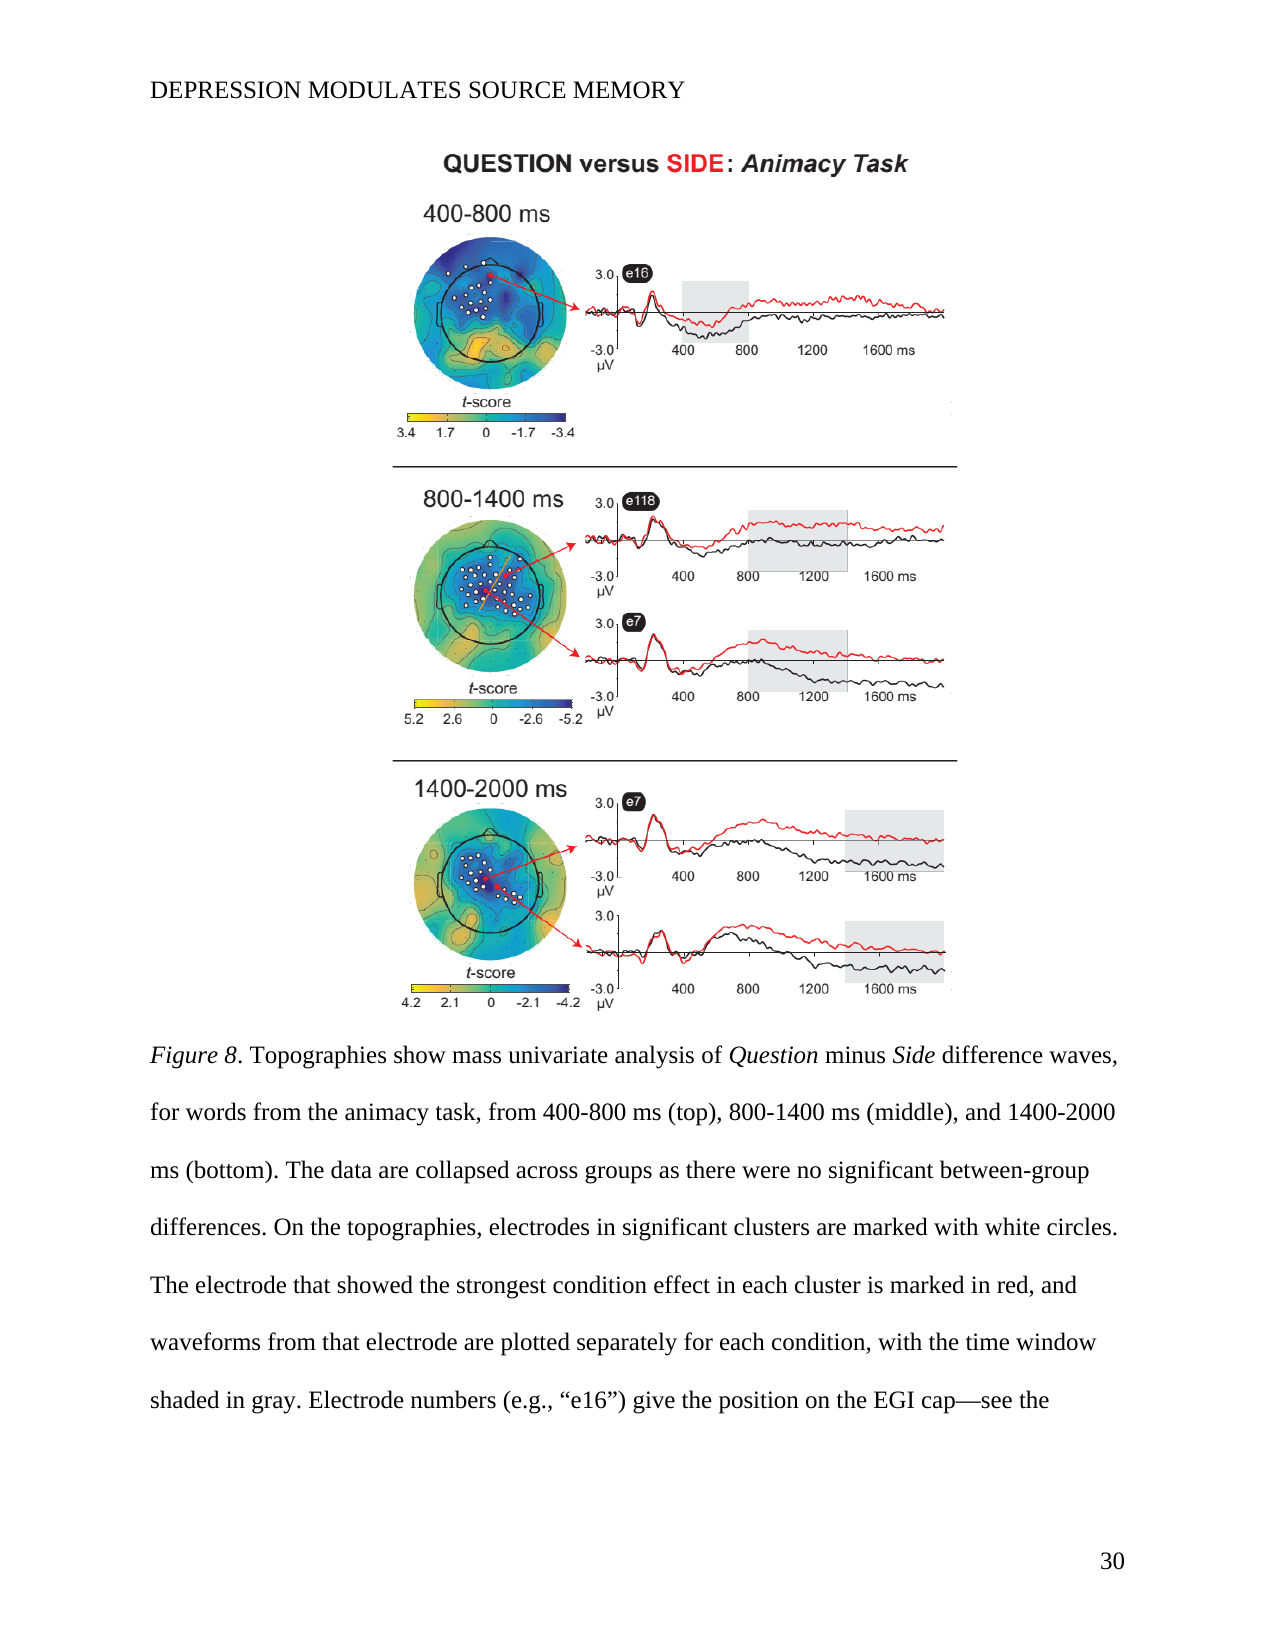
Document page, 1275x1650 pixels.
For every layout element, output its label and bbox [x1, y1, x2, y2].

text [150, 1040, 1125, 1413]
